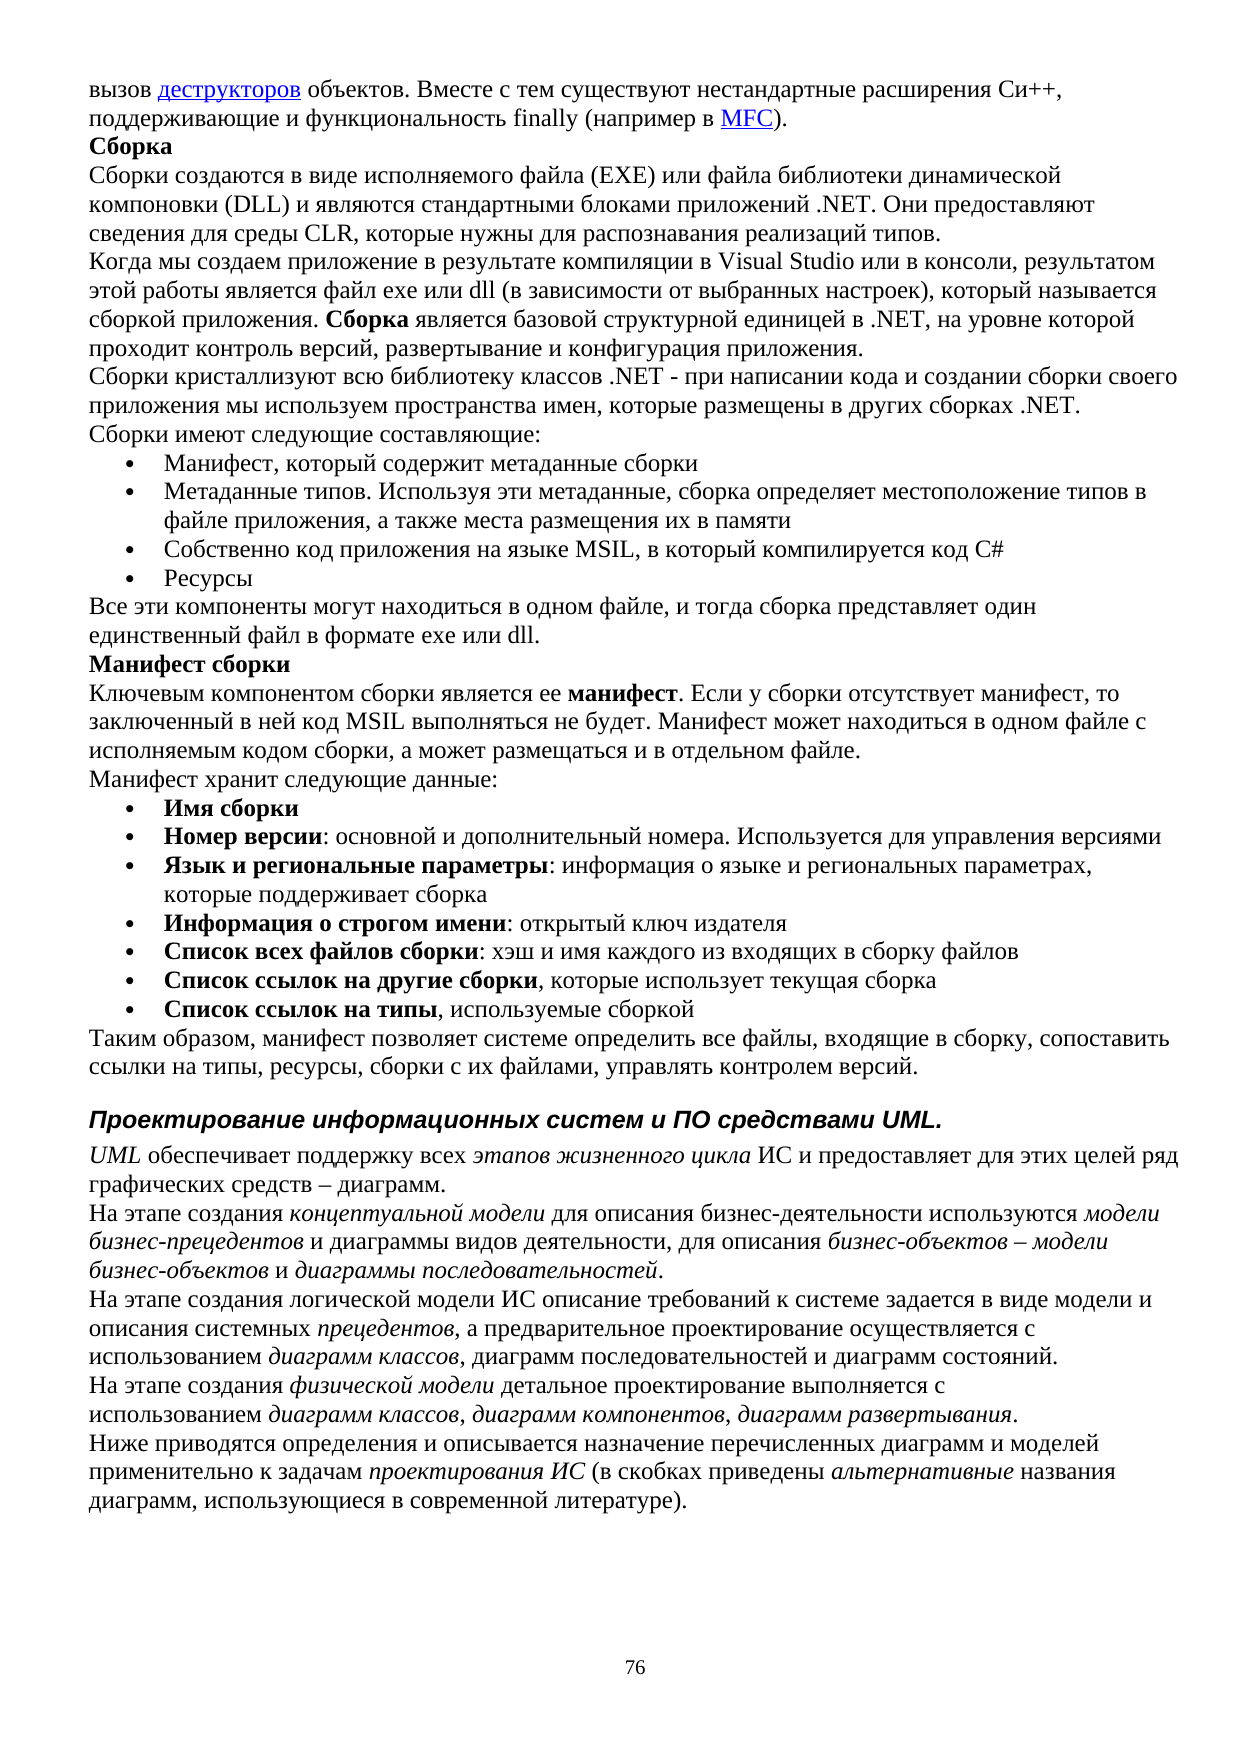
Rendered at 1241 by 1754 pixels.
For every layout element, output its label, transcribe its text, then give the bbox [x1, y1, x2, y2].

list Собственно код приложения на языке MSIL, в который компилируется код C# [126, 534, 1181, 563]
text Сборки создаются в виде исполняемого файла (EXE) или файла библиотеки динамической компоновки (DLL) и являются стандартными блоками приложений .NET. Они предоставляют сведения для среды CLR, которые нужны для распознавания реализаций типов. [89, 160, 1181, 246]
text Таким образом, манифест позволяет системе определить все файлы, входящие в сборку, сопоставить ссылки на типы, ресурсы, сборки с их файлами, управлять контролем версий. [89, 1023, 1181, 1080]
text Все эти компоненты могут находиться в одном файле, и тогда сборка представляет один единственный файл в формате exe или dll. [89, 591, 1181, 649]
text Манифест сборки [89, 649, 1181, 678]
list Ресурсы [126, 563, 1181, 591]
list Манифест, который содержит метаданные сборки [126, 448, 1181, 476]
text На этапе создания логической модели ИС описание требований к системе задается в виде модели и описания системных прецедентов, а предварительное проектирование осуществляется с использованием диаграмм классов, диаграмм последовательностей и диаграмм состояний. [89, 1284, 1181, 1370]
text Ключевым компонентом сборки является ее манифест. Если у сборки отсутствует манифест, то заключенный в ней код MSIL выполняться не будет. Манифест может находиться в одном файле с исполняемым кодом сборки, а может размещаться и в отдельном файле. [89, 678, 1181, 764]
text Сборка [89, 131, 1181, 160]
list Метаданные типов. Используя эти метаданные, сборка определяет местоположение типов в файле приложения, а также места размещения их в памяти [126, 476, 1181, 534]
text На этапе создания концептуальной модели для описания бизнес-деятельности используются модели бизнес-прецедентов и диаграммы видов деятельности, для описания бизнес-объектов – модели бизнес-объектов и диаграммы последовательностей. [89, 1198, 1181, 1284]
text Когда мы создаем приложение в результате компиляции в Visual Studio или в консоли, результатом этой работы является файл exe или dll (в зависимости от выбранных настроек), который называется сборкой приложения. Сборка является базовой структурной единицей в .NET, на уровне которой проходит контроль версий, развертывание и конфигурация приложения. [89, 246, 1181, 361]
text Сборки имеют следующие составляющие: [89, 419, 1181, 448]
subtitle Проектирование информационных систем и ПО средствами UML. [89, 1105, 1181, 1134]
text Манифест хранит следующие данные: [89, 764, 1181, 793]
list Список всех файлов сборки: хэш и имя каждого из входящих в сборку файлов [126, 936, 1181, 965]
text Сборки кристаллизуют всю библиотеку классов .NET - при написании кода и создании сборки своего приложения мы используем пространства имен, которые размещены в других сборках .NET. [89, 361, 1181, 419]
text Ниже приводятся определения и описывается назначение перечисленных диаграмм и моделей применительно к задачам проектирования ИС (в скобках приведены альтернативные названия диаграмм, использующиеся в современной литературе). [89, 1428, 1181, 1514]
list Список ссылок на типы, используемые сборкой [126, 994, 1181, 1023]
text На этапе создания физической модели детальное проектирование выполняется с использованием диаграмм классов, диаграмм компонентов, диаграмм развертывания. [89, 1370, 1181, 1428]
list Информация о строгом имени: открытый ключ издателя [126, 908, 1181, 936]
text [89, 74, 1181, 131]
list Номер версии: основной и дополнительный номера. Используется для управления версиями [126, 821, 1181, 850]
list Список ссылок на другие сборки, которые использует текущая сборка [126, 965, 1181, 994]
list Имя сборки [126, 793, 1181, 821]
text UML обеспечивает поддержку всех этапов жизненного цикла ИС и предоставляет для этих целей ряд графических средств – диаграмм. [89, 1140, 1181, 1198]
list Язык и региональные параметры: информация о языке и региональных параметрах, которые поддерживает сборка [126, 850, 1181, 908]
